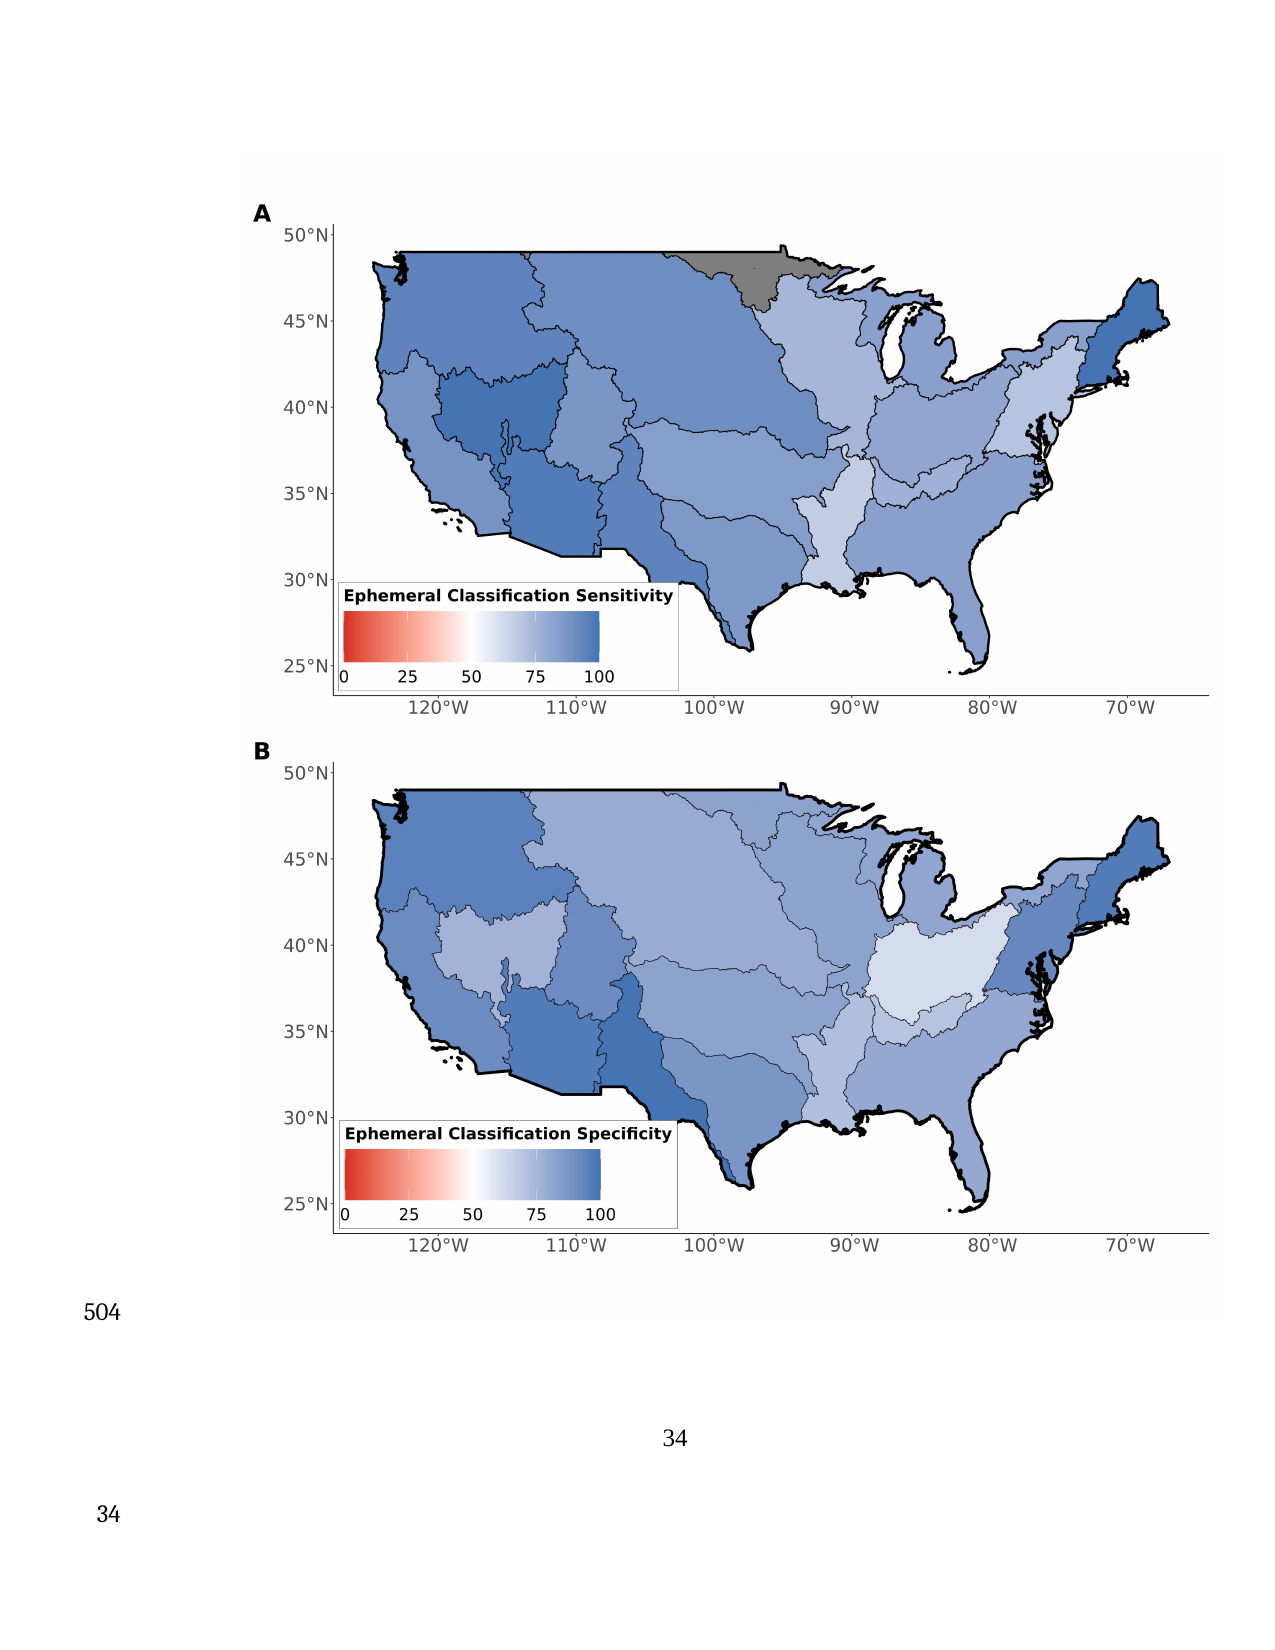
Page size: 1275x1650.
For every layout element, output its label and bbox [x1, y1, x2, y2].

picture [243, 150, 1219, 1320]
